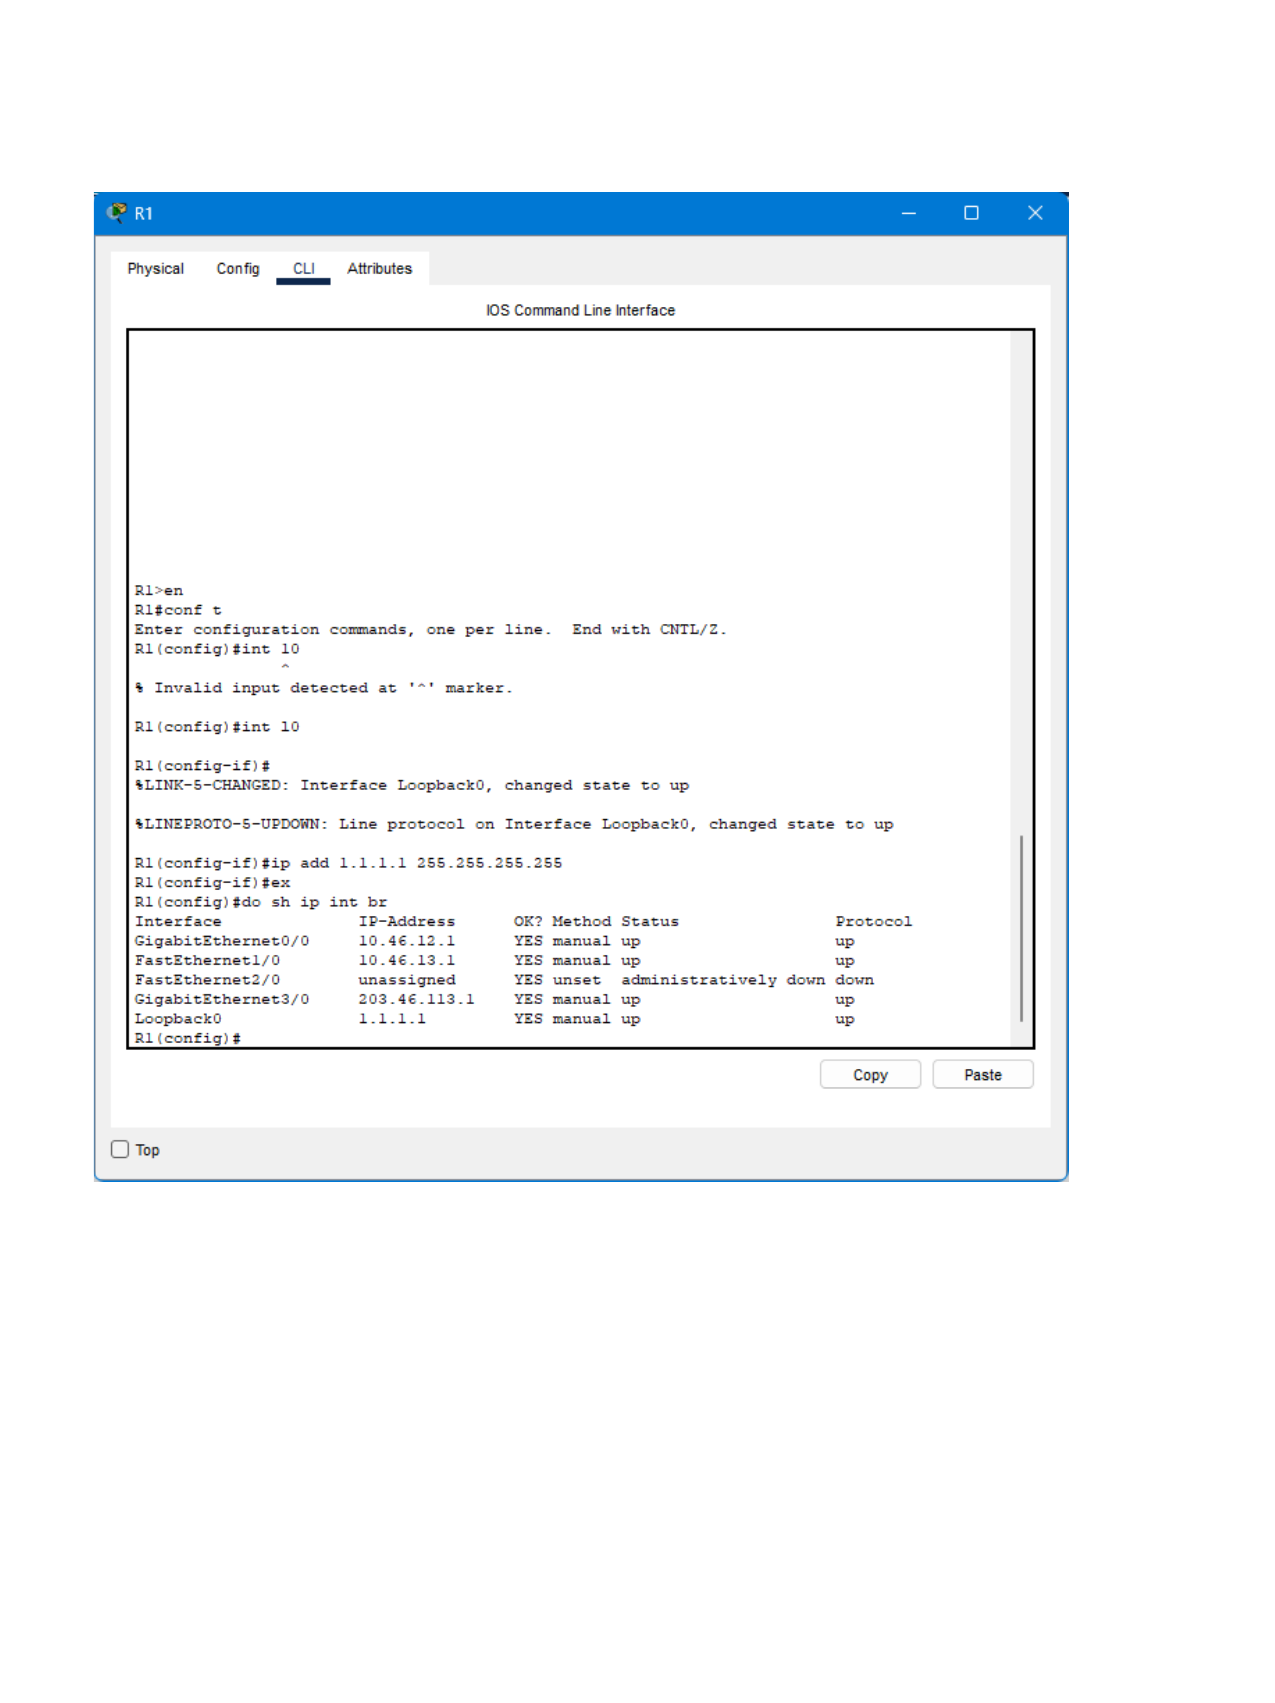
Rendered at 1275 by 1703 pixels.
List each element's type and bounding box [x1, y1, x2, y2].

picture [93, 192, 1069, 1182]
